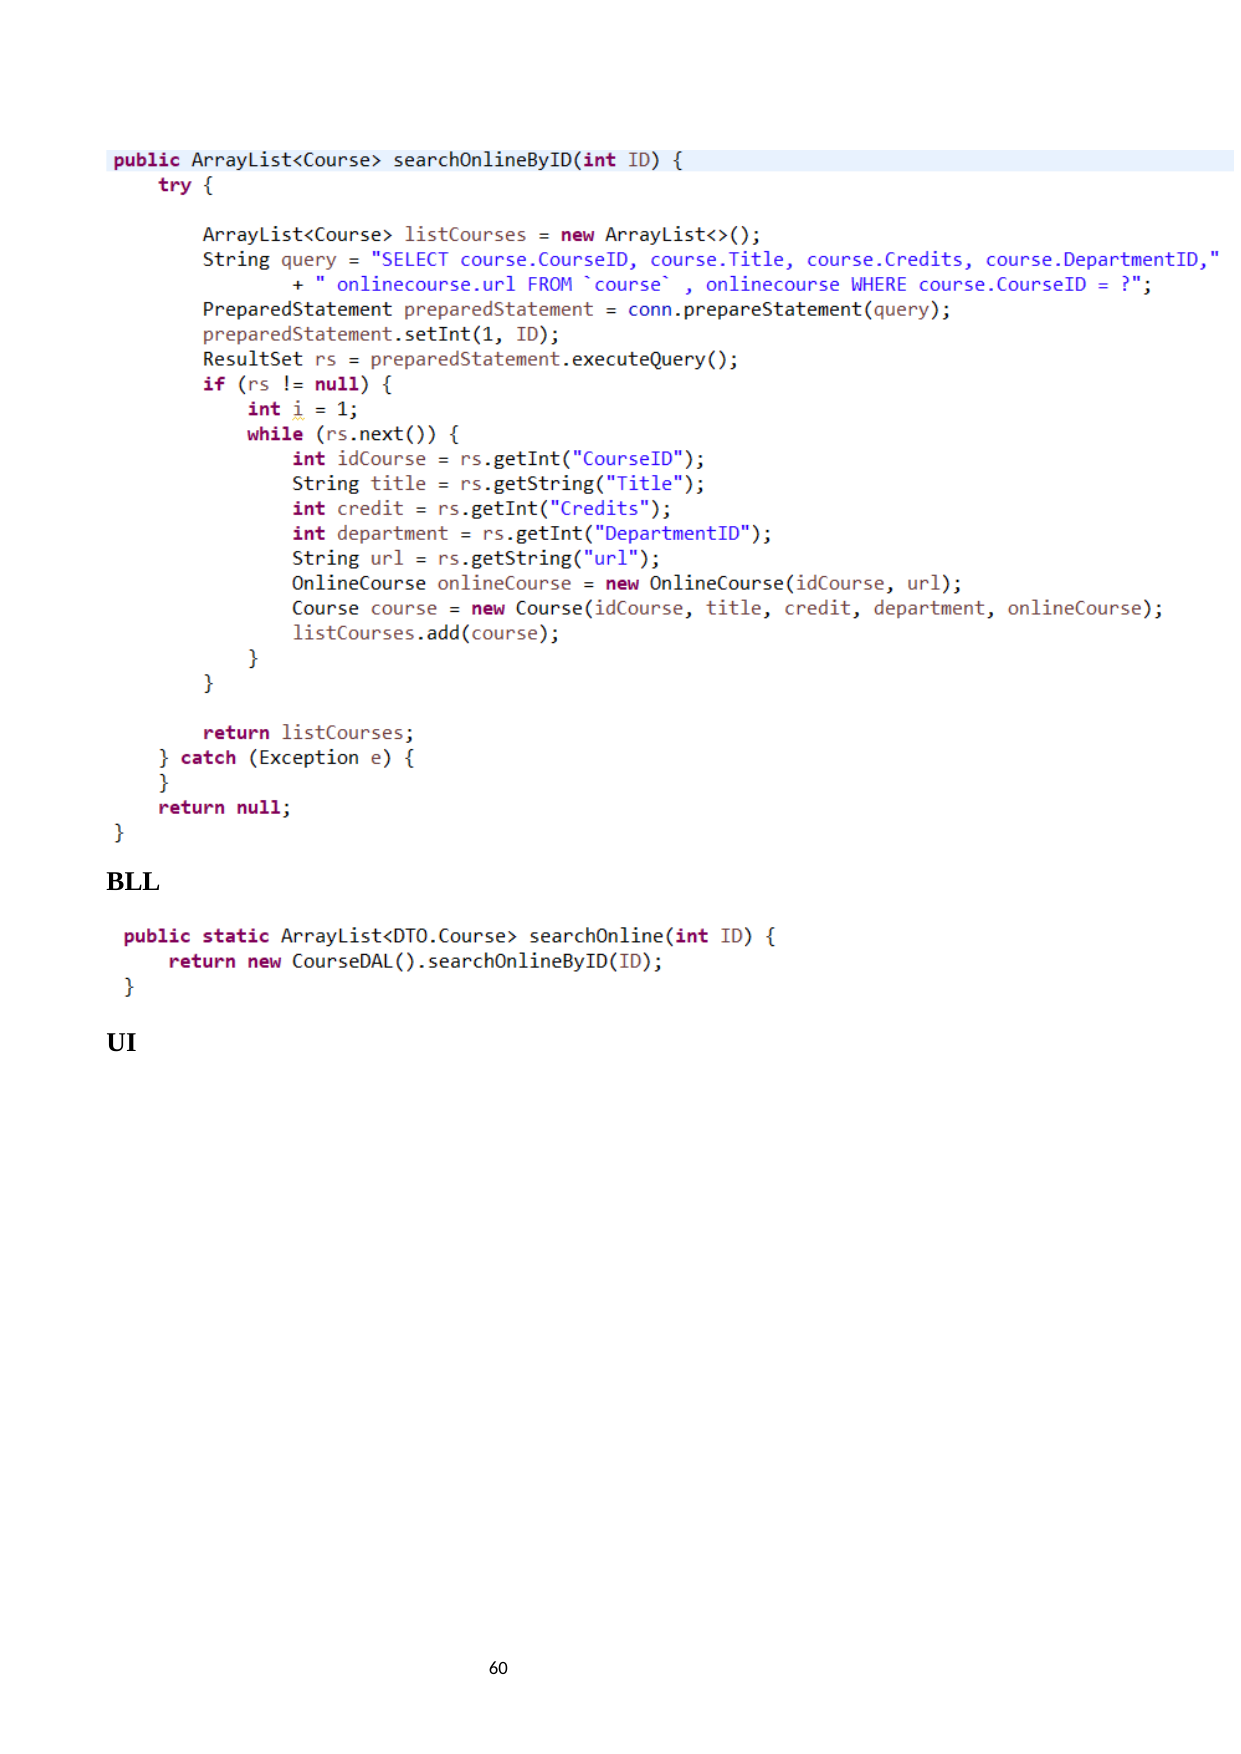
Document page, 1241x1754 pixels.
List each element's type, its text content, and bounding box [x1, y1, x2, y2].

picture [106, 150, 1234, 850]
text BLL [106, 865, 1203, 896]
text UI [106, 1026, 1203, 1057]
picture [106, 911, 794, 1012]
